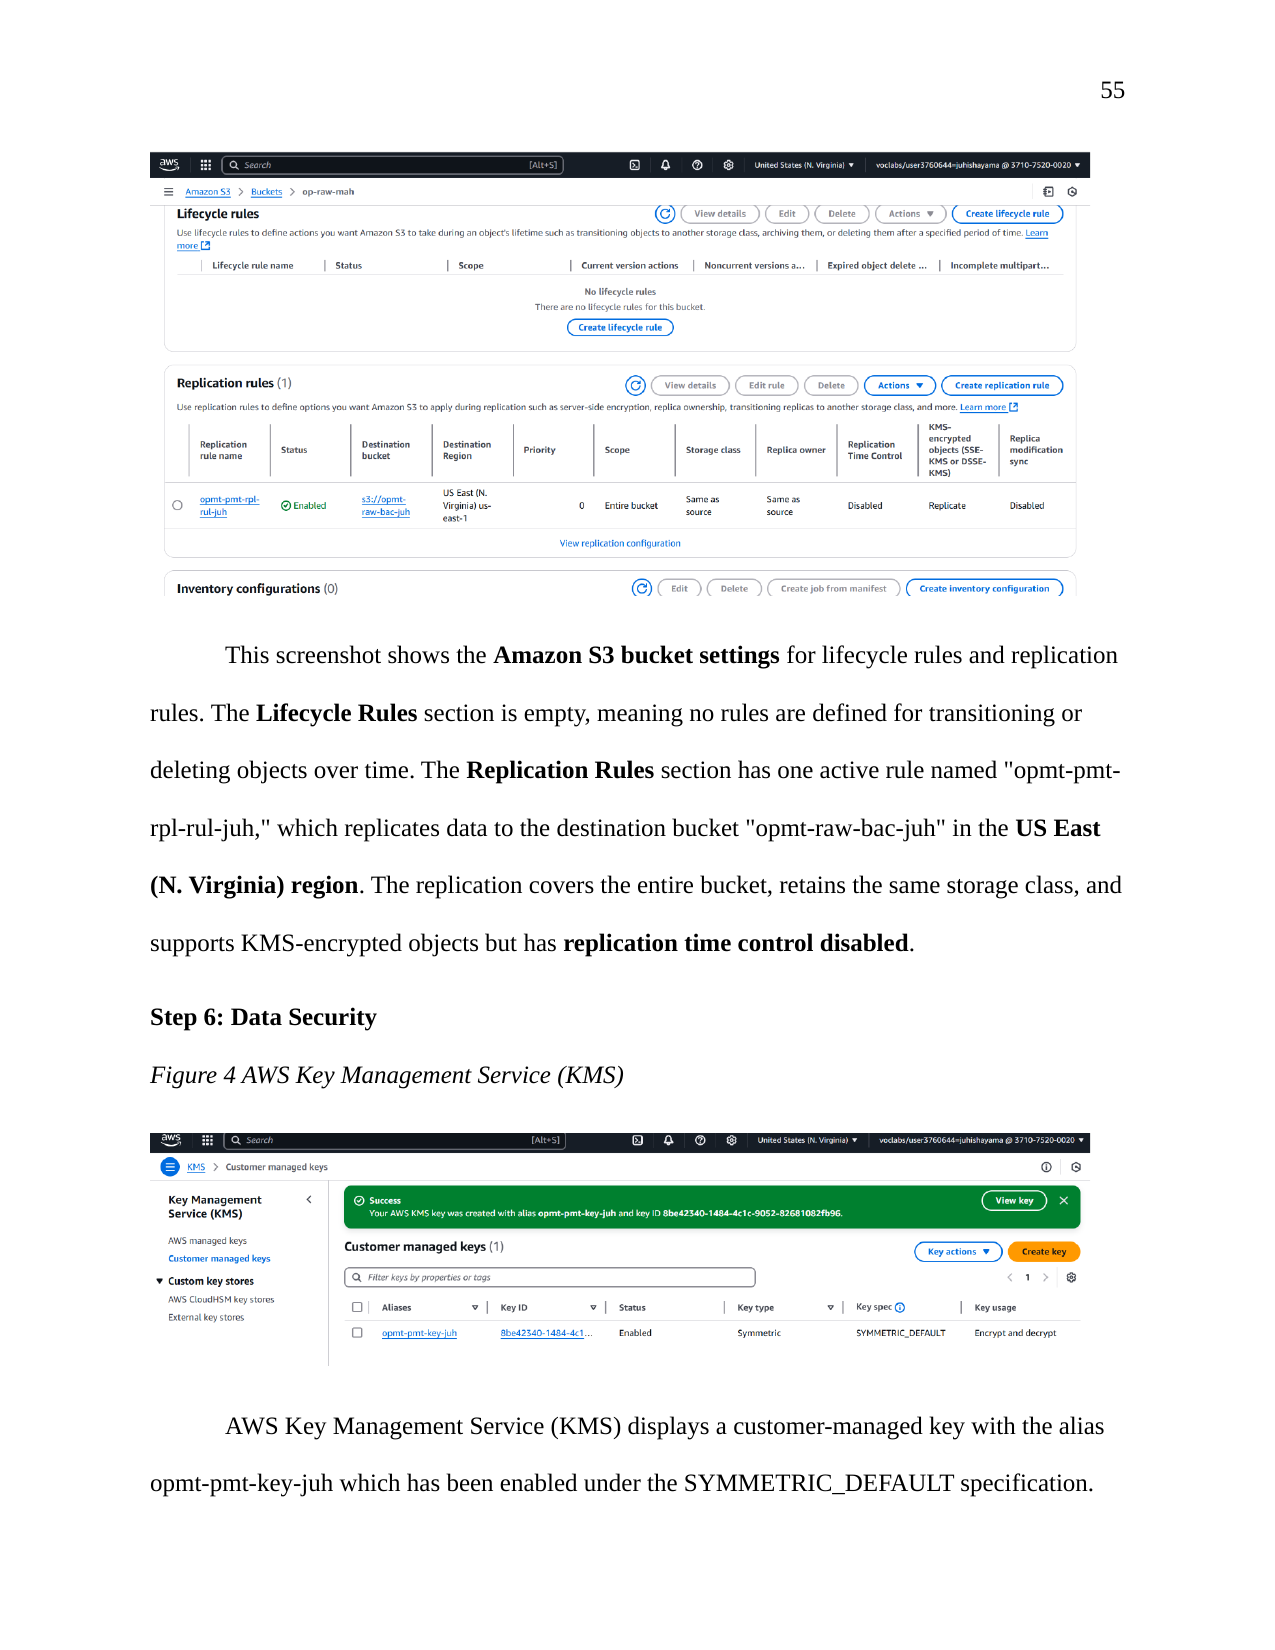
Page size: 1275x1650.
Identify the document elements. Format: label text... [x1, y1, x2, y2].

subtitle Step 6: Data Security [150, 1002, 1125, 1031]
text Figure 4 AWS Key Management Service (KMS) [150, 1060, 1125, 1088]
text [150, 1411, 1125, 1497]
text This screenshot shows the Amazon S3 bucket settings for lifecycle rules and replication rules. The Lifecycle Rules section is empty, meaning no rules are defined for transitioning or deleting objects over time. The Replication Rules section has one active rule named "opmt-pmt-rpl-rul-juh," which replicates data to the destination bucket "opmt-raw-bac-juh" in the US East (N. Virginia) region. The replication covers the entire bucket, retains the same storage class, and supports KMS-encrypted objects but has replication time control disabled. [150, 641, 1125, 957]
picture [150, 1133, 1091, 1366]
picture [150, 150, 1091, 596]
